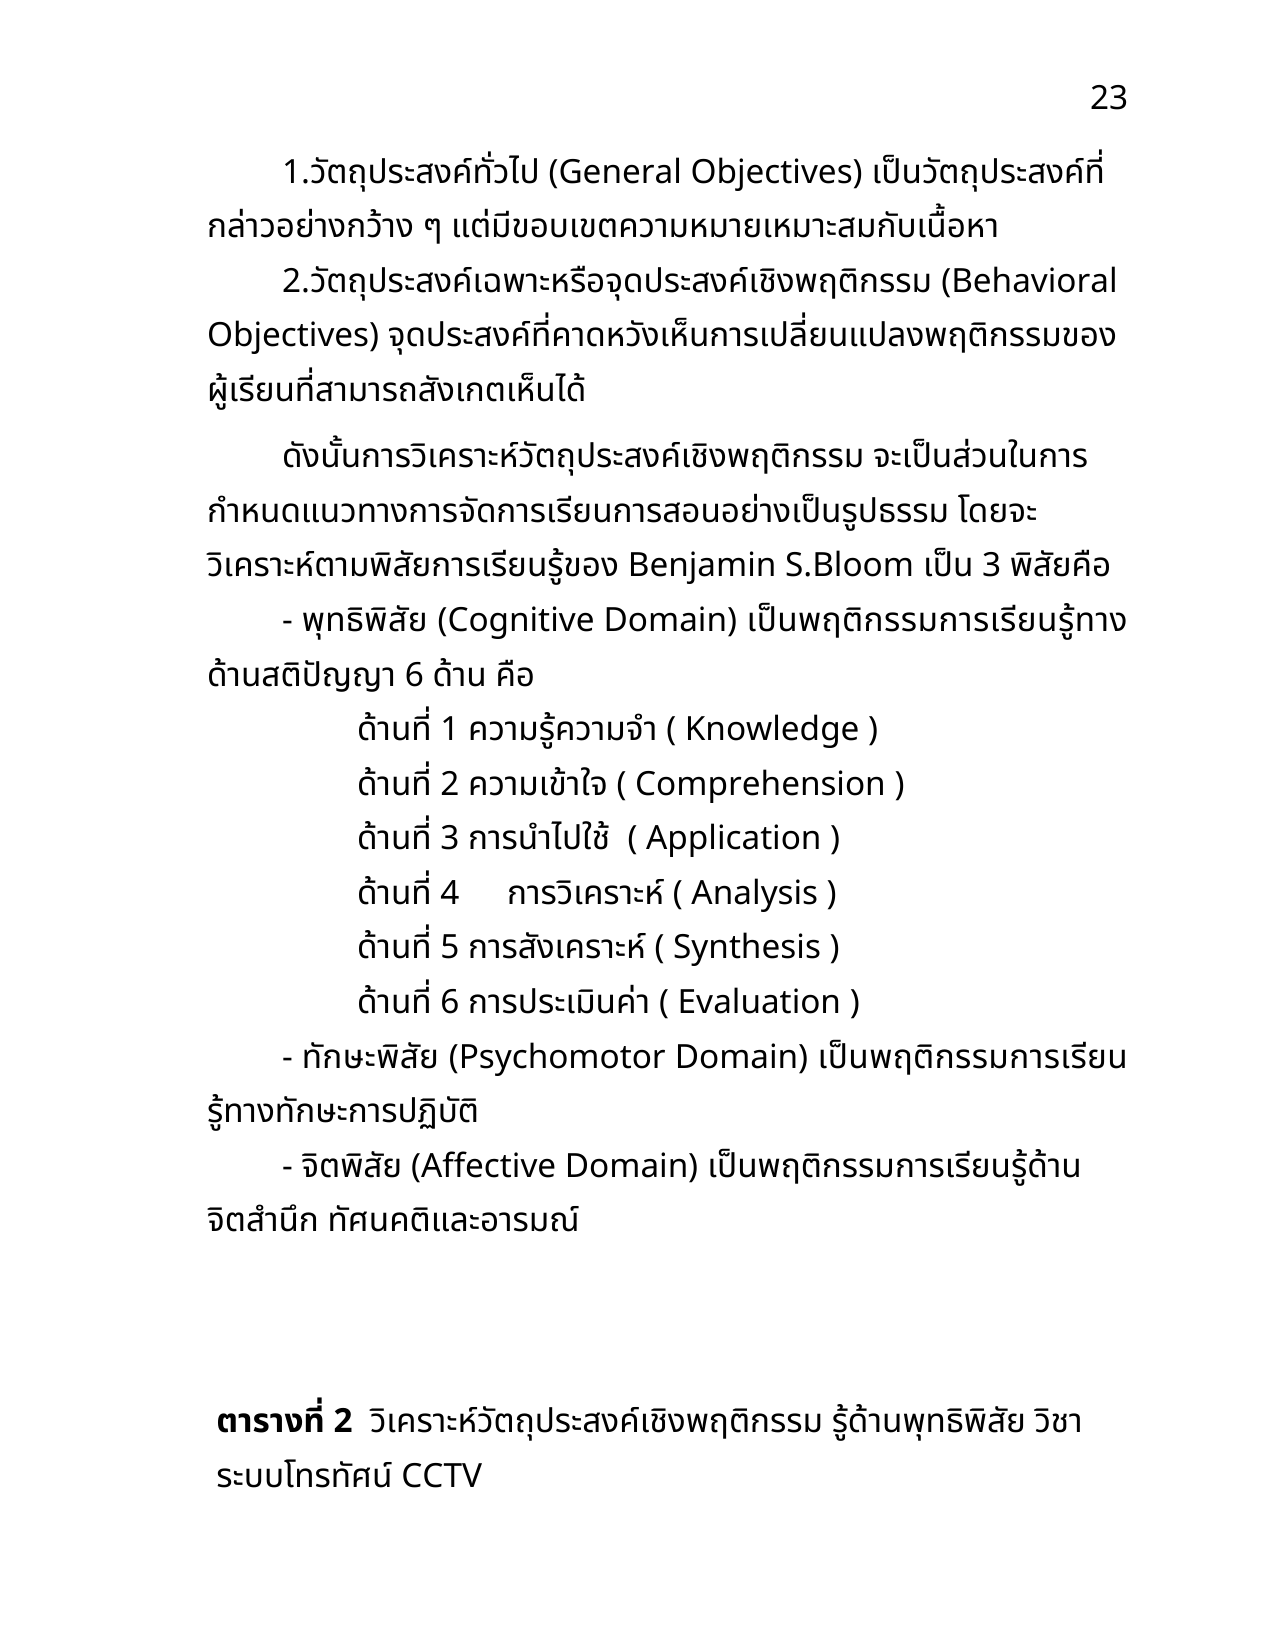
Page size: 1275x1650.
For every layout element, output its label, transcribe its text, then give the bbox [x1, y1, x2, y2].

text - พุทธิพิสัย (Cognitive Domain) เป็นพฤติกรรมการเรียนรู้ทางด้านสติปัญญา 6 ด้าน คือ [207, 596, 1128, 701]
text 2.วัตถุประสงค์เฉพาะหรือจุดประสงค์เชิงพฤติกรรม (Behavioral Objectives) จุดประสงค์ที่คาดหวังเห็นการเปลี่ยนแปลงพฤติกรรมของผู้เรียนที่สามารถสังเกตเห็นได้ [207, 257, 1128, 416]
text 1.วัตถุประสงค์ทั่วไป (General Objectives) เป็นวัตถุประสงค์ที่กล่าวอย่างกว้าง ๆ แต่มีขอบเขตความหมายเหมาะสมกับเนื้อหา [207, 148, 1128, 253]
text ตารางที่ 2 วิเคราะห์วัตถุประสงค์เชิงพฤติกรรม รู้ด้านพุทธิพิสัย วิชาระบบโทรทัศน์ CCTV [216, 1397, 1128, 1502]
text - จิตพิสัย (Affective Domain) เป็นพฤติกรรมการเรียนรู้ด้านจิตสำนึก ทัศนคติและอารมณ์ [207, 1141, 1128, 1246]
text ด้านที่ 6 การประเมินค่า ( Evaluation ) [207, 978, 1128, 1028]
text ด้านที่ 1 ความรู้ความจำ ( Knowledge ) [207, 705, 1128, 756]
text ด้านที่ 4 การวิเคราะห์ ( Analysis ) [207, 869, 1128, 919]
text ด้านที่ 3 การนำไปใช้ ( Application ) [207, 814, 1128, 865]
text ด้านที่ 5 การสังเคราะห์ ( Synthesis ) [207, 923, 1128, 974]
text - ทักษะพิสัย (Psychomotor Domain) เป็นพฤติกรรมการเรียนรู้ทางทักษะการปฏิบัติ [207, 1032, 1128, 1137]
text ด้านที่ 2 ความเข้าใจ ( Comprehension ) [207, 759, 1128, 810]
text ดังนั้นการวิเคราะห์วัตถุประสงค์เชิงพฤติกรรม จะเป็นส่วนในการกำหนดแนวทางการจัดการเรียนการสอนอย่างเป็นรูปธรรม โดยจะวิเคราะห์ตามพิสัยการเรียนรู้ของ Benjamin S.Bloom เป็น 3 พิสัยคือ [207, 432, 1128, 592]
